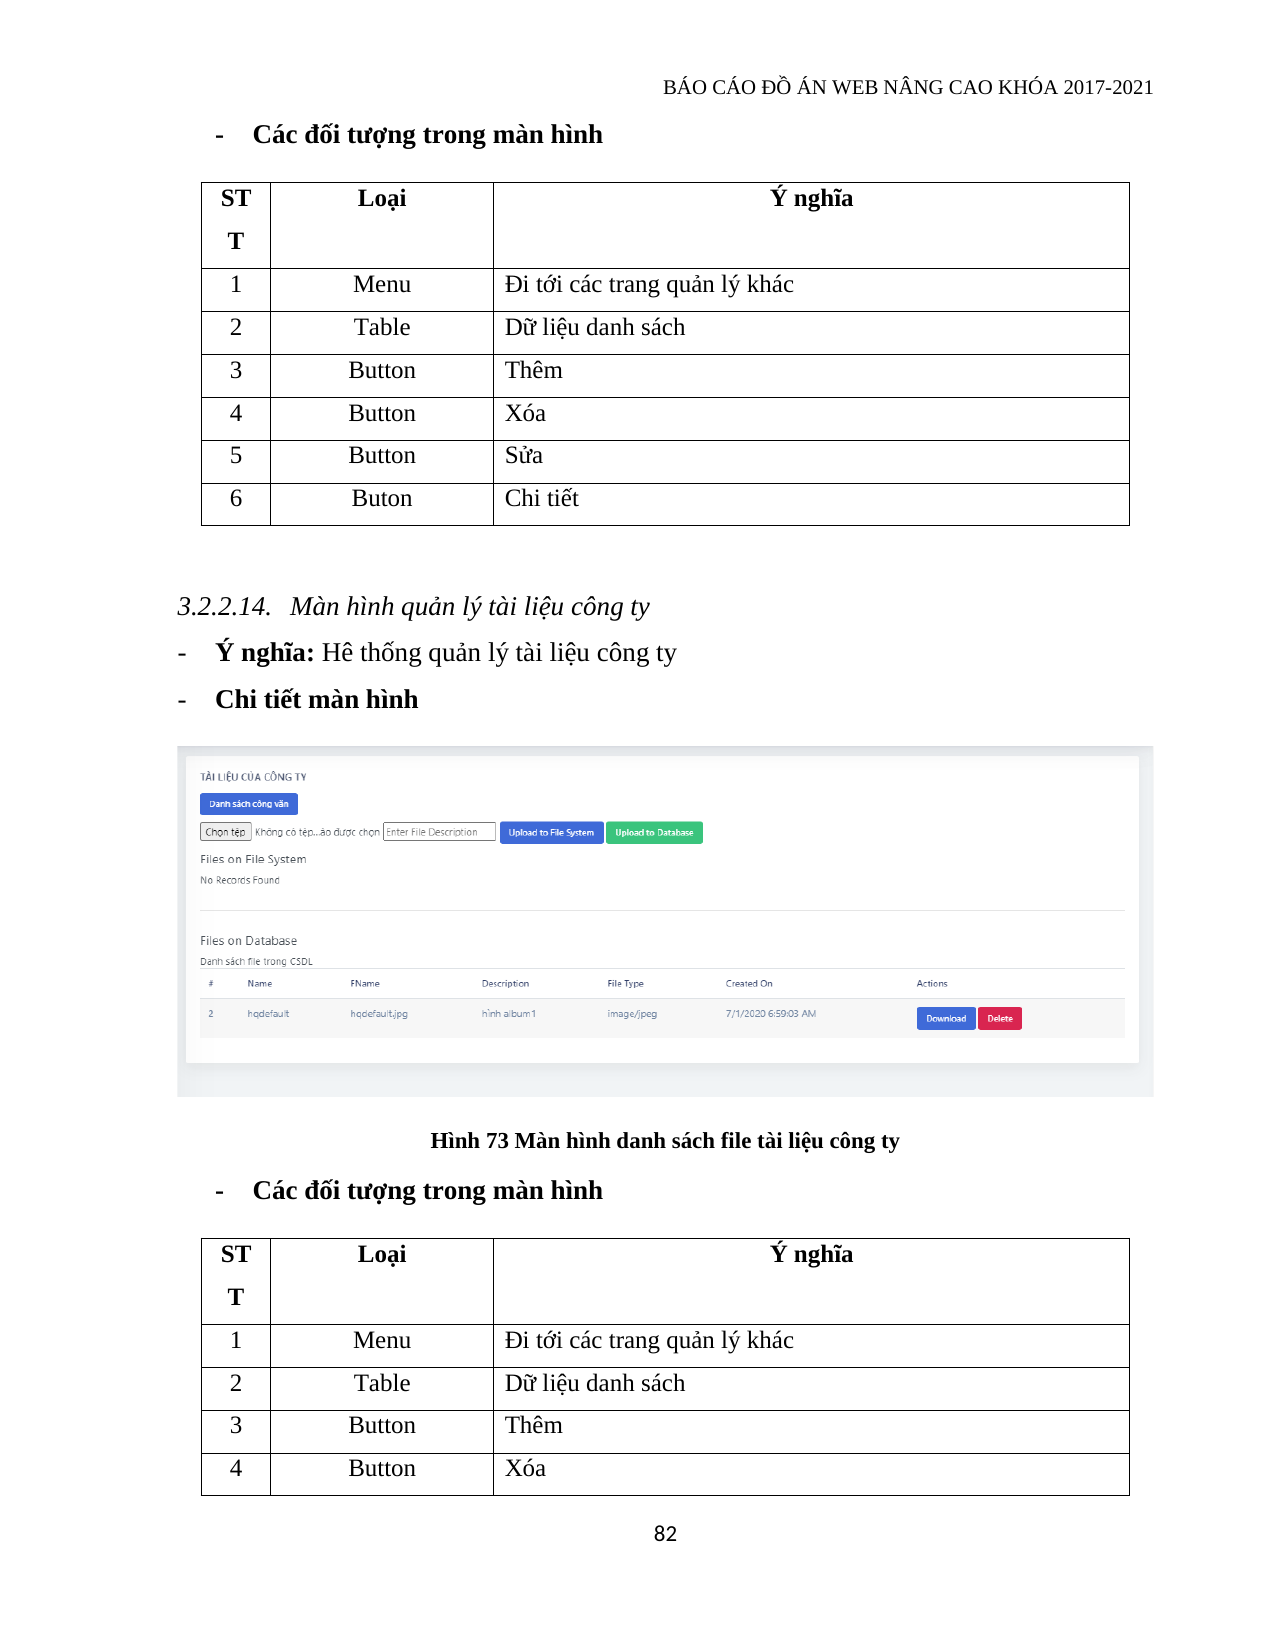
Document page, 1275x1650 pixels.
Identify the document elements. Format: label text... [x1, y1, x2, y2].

table_header Ý nghĩa [494, 183, 1129, 268]
table_cell Button [271, 441, 493, 482]
table_cell Button [271, 1454, 493, 1495]
table_cell 2 [202, 312, 270, 354]
table_header STT [202, 183, 270, 268]
list Các đối tượng trong màn hình [215, 1174, 1153, 1206]
table_cell Thêm [494, 355, 1129, 397]
table_header Loại [271, 183, 493, 268]
table_cell Chi tiết [494, 484, 1129, 525]
table_cell 3 [202, 355, 270, 397]
table_header Loại [271, 1239, 493, 1324]
table_cell Xóa [494, 398, 1129, 439]
table_cell Đi tới các trang quản lý khác [494, 269, 1129, 311]
table_cell 2 [202, 1368, 270, 1409]
subtitle Màn hình quản lý tài liệu công ty [177, 590, 1153, 621]
list Ý nghĩa: Hê thống quản lý tài liệu công ty [177, 636, 1153, 668]
table_cell Menu [271, 1325, 493, 1367]
table_cell Đi tới các trang quản lý khác [494, 1325, 1129, 1367]
table_cell Xóa [494, 1454, 1129, 1495]
table_cell 3 [202, 1411, 270, 1452]
list Các đối tượng trong màn hình [215, 118, 1153, 150]
table_header Ý nghĩa [494, 1239, 1129, 1324]
table_header STT [202, 1239, 270, 1324]
table_cell 4 [202, 1454, 270, 1495]
table_cell 1 [202, 1325, 270, 1367]
table_cell Table [271, 1368, 493, 1409]
table_cell Thêm [494, 1411, 1129, 1452]
table_cell Dữ liệu danh sách [494, 1368, 1129, 1409]
table_cell Button [271, 1411, 493, 1452]
table_cell Buton [271, 484, 493, 525]
table_cell 4 [202, 398, 270, 439]
table_cell Table [271, 312, 493, 354]
table_cell Dữ liệu danh sách [494, 312, 1129, 354]
table_cell Button [271, 355, 493, 397]
table_cell Sửa [494, 441, 1129, 482]
table_cell Button [271, 398, 493, 439]
list Chi tiết màn hình [177, 683, 1153, 714]
table_cell 5 [202, 441, 270, 482]
table_cell Menu [271, 269, 493, 311]
text Hình 73 Màn hình danh sách file tài liệu công ty [177, 1127, 1153, 1153]
table_cell 6 [202, 484, 270, 525]
table_cell 1 [202, 269, 270, 311]
picture [177, 746, 1154, 1097]
